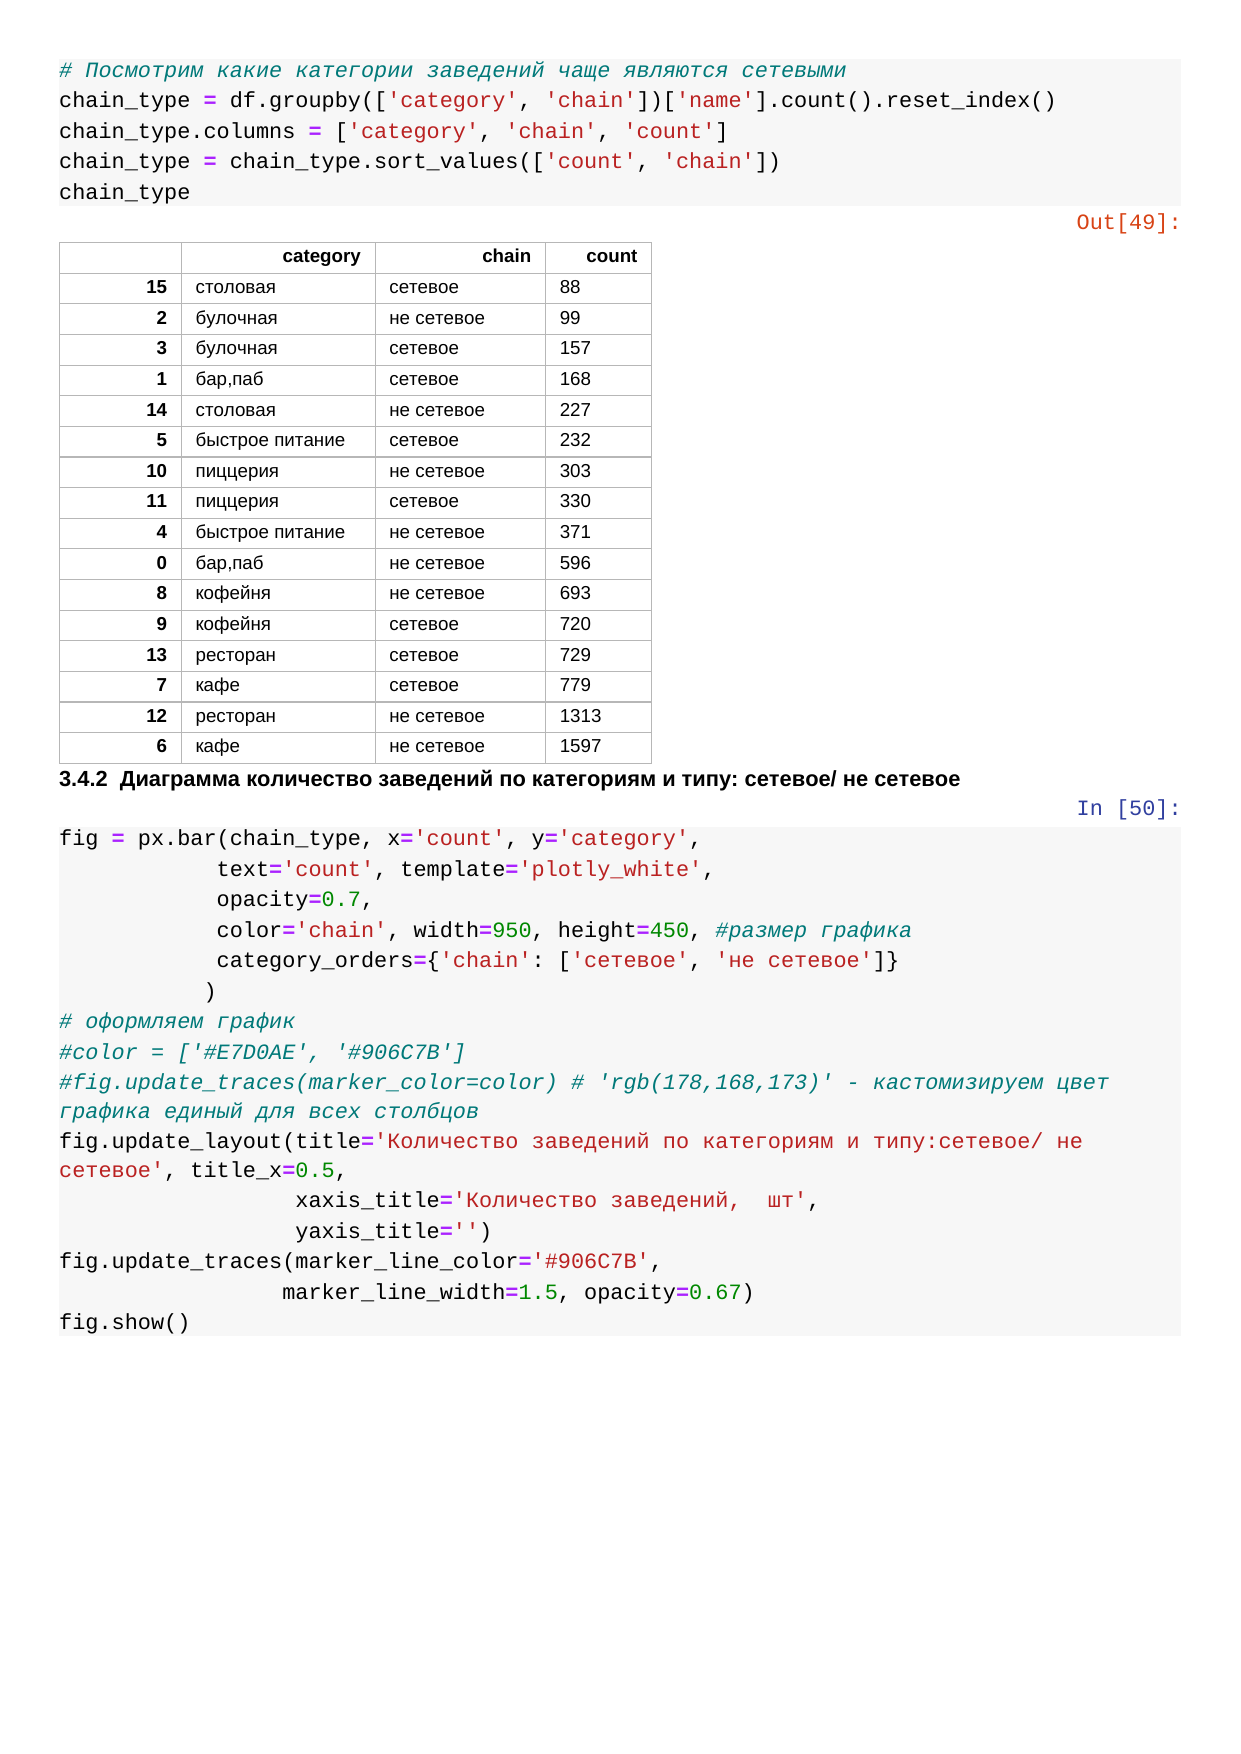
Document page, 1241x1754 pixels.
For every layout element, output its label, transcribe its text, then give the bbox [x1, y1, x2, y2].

table_cell 99 [546, 304, 651, 334]
table_cell сетевое [376, 641, 545, 671]
table_cell 729 [546, 641, 651, 671]
table_cell ресторан [182, 641, 375, 671]
table_cell сетевое [376, 488, 545, 518]
table_cell 371 [546, 519, 651, 548]
table_cell не сетевое [376, 703, 545, 732]
table_cell 3 [60, 335, 181, 364]
text chain_type = df.groupby(['category', 'chain'])['name'].count().reset_index() [59, 89, 1181, 114]
table_cell не сетевое [376, 733, 545, 763]
text chain_type [59, 181, 1181, 206]
table_cell не сетевое [376, 580, 545, 609]
table_cell сетевое [376, 611, 545, 640]
table_cell 0 [60, 549, 181, 579]
table_cell 2 [60, 304, 181, 334]
text opacity=0.7, [59, 888, 1181, 913]
table_cell быстрое питание [182, 427, 375, 456]
table_cell 720 [546, 611, 651, 640]
text #color = ['#E7D0AE', '#906C7B'] [59, 1041, 1181, 1066]
table_cell 8 [60, 580, 181, 609]
table_cell 232 [546, 427, 651, 456]
table_cell 88 [546, 274, 651, 303]
table_cell 11 [60, 488, 181, 518]
text #fig.update_traces(marker_color=color) # 'rgb(178,168,173)' - кастомизируем цвет графика единый для всех столбцов [59, 1072, 1181, 1125]
table_cell кофейня [182, 611, 375, 640]
table_cell не сетевое [376, 304, 545, 334]
table_cell кафе [182, 672, 375, 701]
text category_orders={'chain': ['сетевое', 'не сетевое']} [59, 949, 1181, 974]
table_cell сетевое [376, 672, 545, 701]
table_cell столовая [182, 274, 375, 303]
table_cell булочная [182, 304, 375, 334]
text marker_line_width=1.5, opacity=0.67) [59, 1281, 1181, 1306]
table_cell бар,паб [182, 366, 375, 395]
table_cell 13 [60, 641, 181, 671]
table_cell сетевое [376, 427, 545, 456]
table_header chain [376, 243, 545, 273]
table_cell 14 [60, 396, 181, 426]
text fig.show() [59, 1312, 1181, 1336]
table_cell кафе [182, 733, 375, 763]
text chain_type.columns = ['category', 'chain', 'count'] [59, 120, 1181, 145]
table_cell 227 [546, 396, 651, 426]
text fig.update_layout(title='Количество заведений по категориям и типу:сетевое/ не сетевое', title_x=0.5, [59, 1131, 1181, 1184]
text fig.update_traces(marker_line_color='#906C7B', [59, 1251, 1181, 1275]
table_cell 157 [546, 335, 651, 364]
text yaxis_title='') [59, 1220, 1181, 1245]
table_cell кофейня [182, 580, 375, 609]
table_cell булочная [182, 335, 375, 364]
table_cell столовая [182, 396, 375, 426]
table_cell не сетевое [376, 396, 545, 426]
table_cell не сетевое [376, 458, 545, 487]
table_cell 5 [60, 427, 181, 456]
table_cell 12 [60, 703, 181, 732]
table_cell пиццерия [182, 488, 375, 518]
table_header count [546, 243, 651, 273]
table_cell сетевое [376, 366, 545, 395]
text Out[49]: [59, 212, 1181, 236]
text In [50]: [59, 797, 1181, 822]
table_cell 15 [60, 274, 181, 303]
table_cell 330 [546, 488, 651, 518]
text # Посмотрим какие категории заведений чаще являются сетевыми [59, 59, 1181, 84]
table_cell 596 [546, 549, 651, 579]
table_cell сетевое [376, 335, 545, 364]
table_header [60, 243, 181, 273]
table_cell быстрое питание [182, 519, 375, 548]
table_cell 779 [546, 672, 651, 701]
table_cell 1597 [546, 733, 651, 763]
table_cell 1313 [546, 703, 651, 732]
text # оформляем график [59, 1011, 1181, 1035]
table_cell ресторан [182, 703, 375, 732]
table_cell 9 [60, 611, 181, 640]
subtitle 3.4.2 Диаграмма количество заведений по категориям и типу: сетевое/ не сетевое [59, 766, 1181, 791]
text xaxis_title='Количество заведений, шт', [59, 1189, 1181, 1214]
table_cell 10 [60, 458, 181, 487]
text ) [59, 980, 1181, 1005]
table_cell 693 [546, 580, 651, 609]
text chain_type = chain_type.sort_values(['count', 'chain']) [59, 151, 1181, 175]
table_header category [182, 243, 375, 273]
text color='chain', width=950, height=450, #размер графика [59, 919, 1181, 944]
table_cell 303 [546, 458, 651, 487]
table_cell 6 [60, 733, 181, 763]
table_cell 4 [60, 519, 181, 548]
table_cell сетевое [376, 274, 545, 303]
table_cell 168 [546, 366, 651, 395]
text fig = px.bar(chain_type, x='count', y='category', [59, 827, 1181, 852]
table_cell не сетевое [376, 519, 545, 548]
table_cell 1 [60, 366, 181, 395]
table_cell пиццерия [182, 458, 375, 487]
table_cell не сетевое [376, 549, 545, 579]
text text='count', template='plotly_white', [59, 858, 1181, 883]
table_cell бар,паб [182, 549, 375, 579]
table_cell 7 [60, 672, 181, 701]
